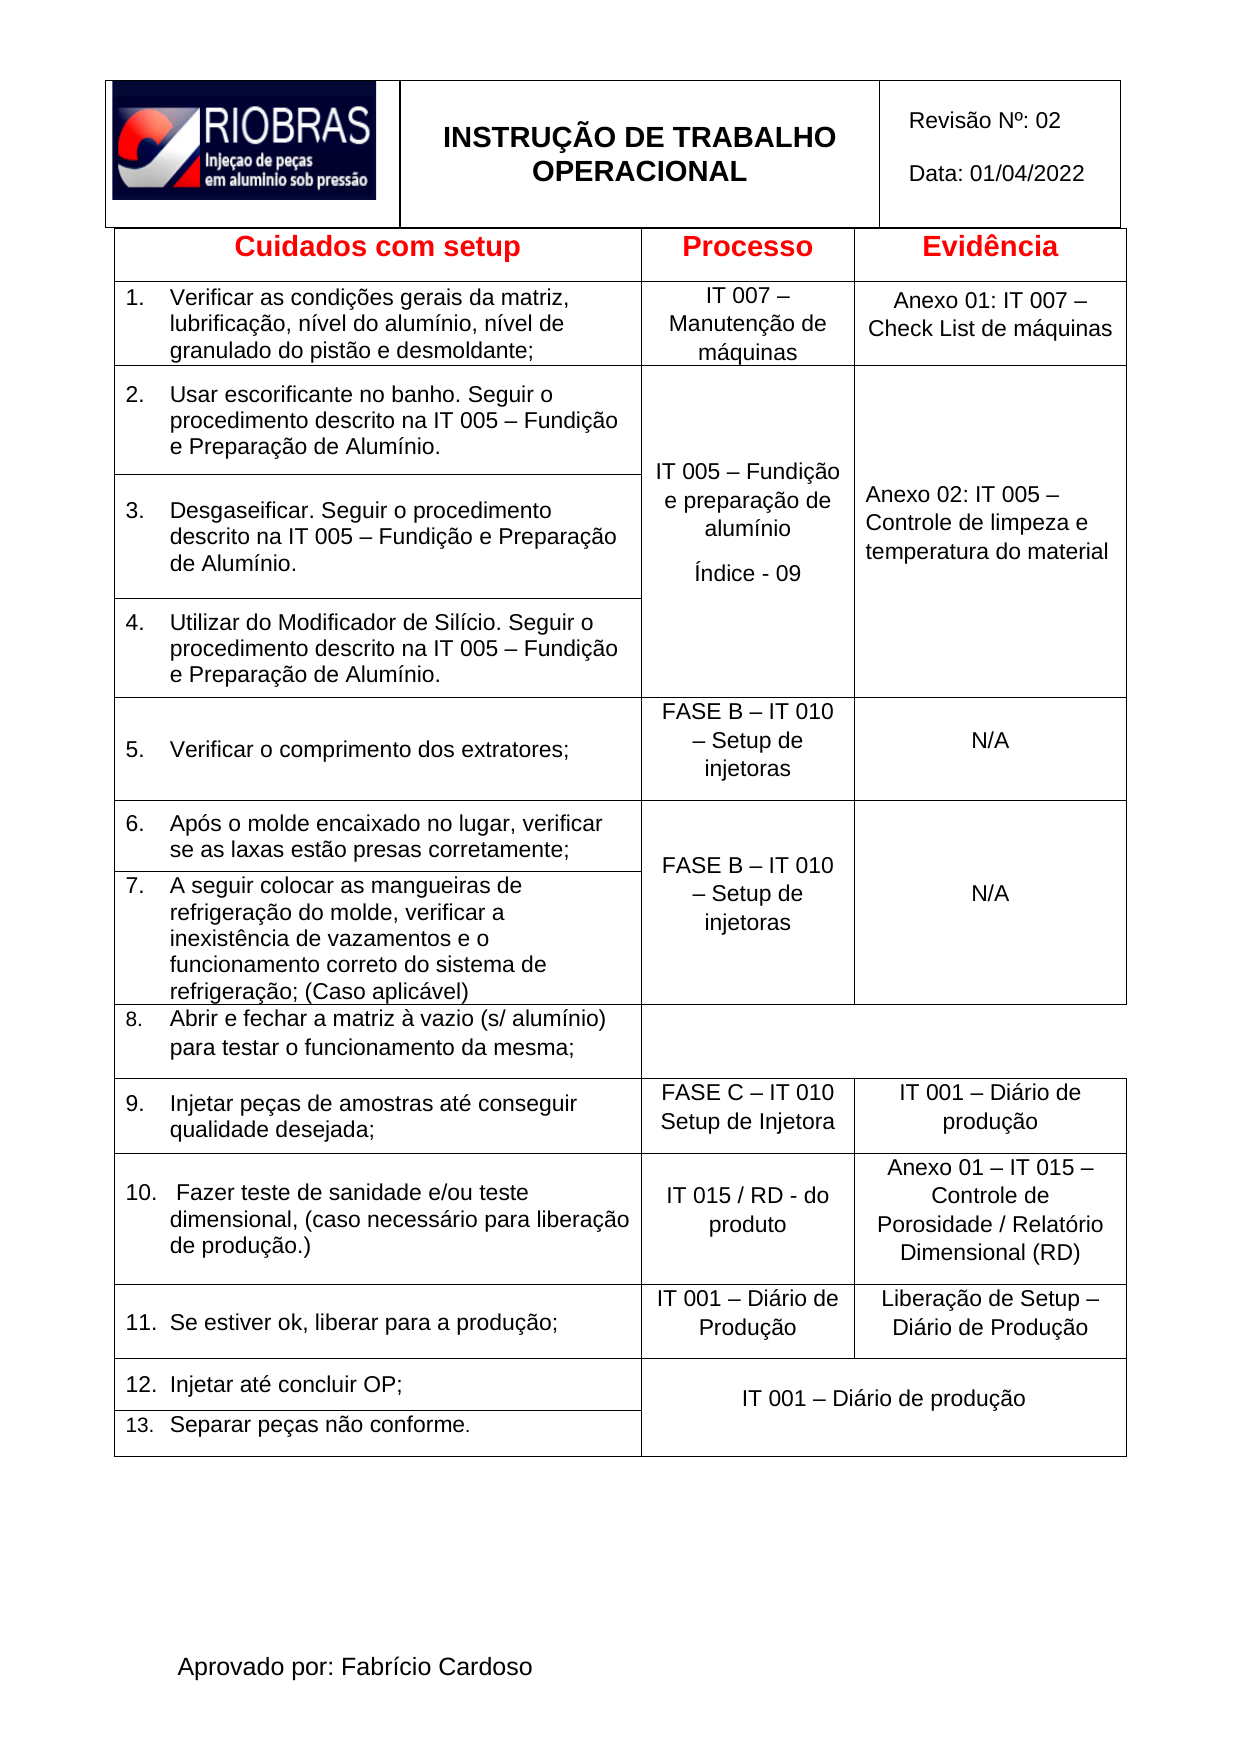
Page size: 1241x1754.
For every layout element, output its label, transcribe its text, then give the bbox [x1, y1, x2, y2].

table_cell Injetar até concluir OP; [115, 1359, 641, 1410]
table_cell IT 001 – Diário de Produção [642, 1285, 854, 1358]
table_cell IT 005 – Fundição e preparação de alumínio Índice - 09 [642, 366, 854, 697]
table_cell Anexo 01 – IT 015 – Controle de Porosidade / Relatório Dimensional (RD) [855, 1154, 1126, 1284]
table_cell A seguir colocar as mangueiras de refrigeração do molde, verificar a inexistência de vazamentos e o funcionamento correto do sistema de refrigeração; (Caso aplicável) [115, 872, 641, 1004]
table_cell N/A [855, 801, 1126, 1004]
table_cell IT 007 – Manutenção de máquinas [642, 282, 854, 365]
table_cell IT 001 – Diário de produção [855, 1079, 1126, 1153]
table_cell Liberação de Setup – Diário de Produção [855, 1285, 1126, 1358]
table_cell Injetar peças de amostras até conseguir qualidade desejada; [115, 1079, 641, 1153]
table_cell FASE B – IT 010 – Setup de injetoras [642, 801, 854, 1004]
table_cell Fazer teste de sanidade e/ou teste dimensional, (caso necessário para liberação de produção.) [115, 1154, 641, 1284]
table_cell Após o molde encaixado no lugar, verificar se as laxas estão presas corretamente; [115, 801, 641, 871]
table_cell Se estiver ok, liberar para a produção; [115, 1285, 641, 1358]
table_cell Anexo 02: IT 005 – Controle de limpeza e temperatura do material [855, 366, 1126, 697]
table_cell N/A [855, 698, 1126, 800]
table_header Cuidados com setup [115, 229, 641, 281]
table_cell Anexo 01: IT 007 – Check List de máquinas [855, 282, 1126, 365]
table_cell Usar escorificante no banho. Seguir o procedimento descrito na IT 005 – Fundição e Preparação de Alumínio. [115, 366, 641, 474]
table_cell Separar peças não conforme. [115, 1411, 641, 1456]
table_cell Verificar o comprimento dos extratores; [115, 698, 641, 800]
table_header Processo [642, 229, 854, 281]
picture [112, 81, 377, 200]
table_header Evidência [855, 229, 1126, 281]
table_cell Utilizar do Modificador de Silício. Seguir o procedimento descrito na IT 005 – Fundição e Preparação de Alumínio. [115, 599, 641, 697]
table_cell IT 015 / RD - do produto [642, 1154, 854, 1284]
table_cell IT 001 – Diário de produção [642, 1359, 1126, 1456]
table_cell Verificar as condições gerais da matriz, lubrificação, nível do alumínio, nível de granulado do pistão e desmoldante; [115, 282, 641, 365]
table_cell Abrir e fechar a matriz à vazio (s/ alumínio) para testar o funcionamento da mesma; [115, 1005, 641, 1078]
table_cell Desgaseificar. Seguir o procedimento descrito na IT 005 – Fundição e Preparação de Alumínio. [115, 475, 641, 598]
table_cell FASE B – IT 010 – Setup de injetoras [642, 698, 854, 800]
table_cell FASE C – IT 010 Setup de Injetora [642, 1079, 854, 1153]
